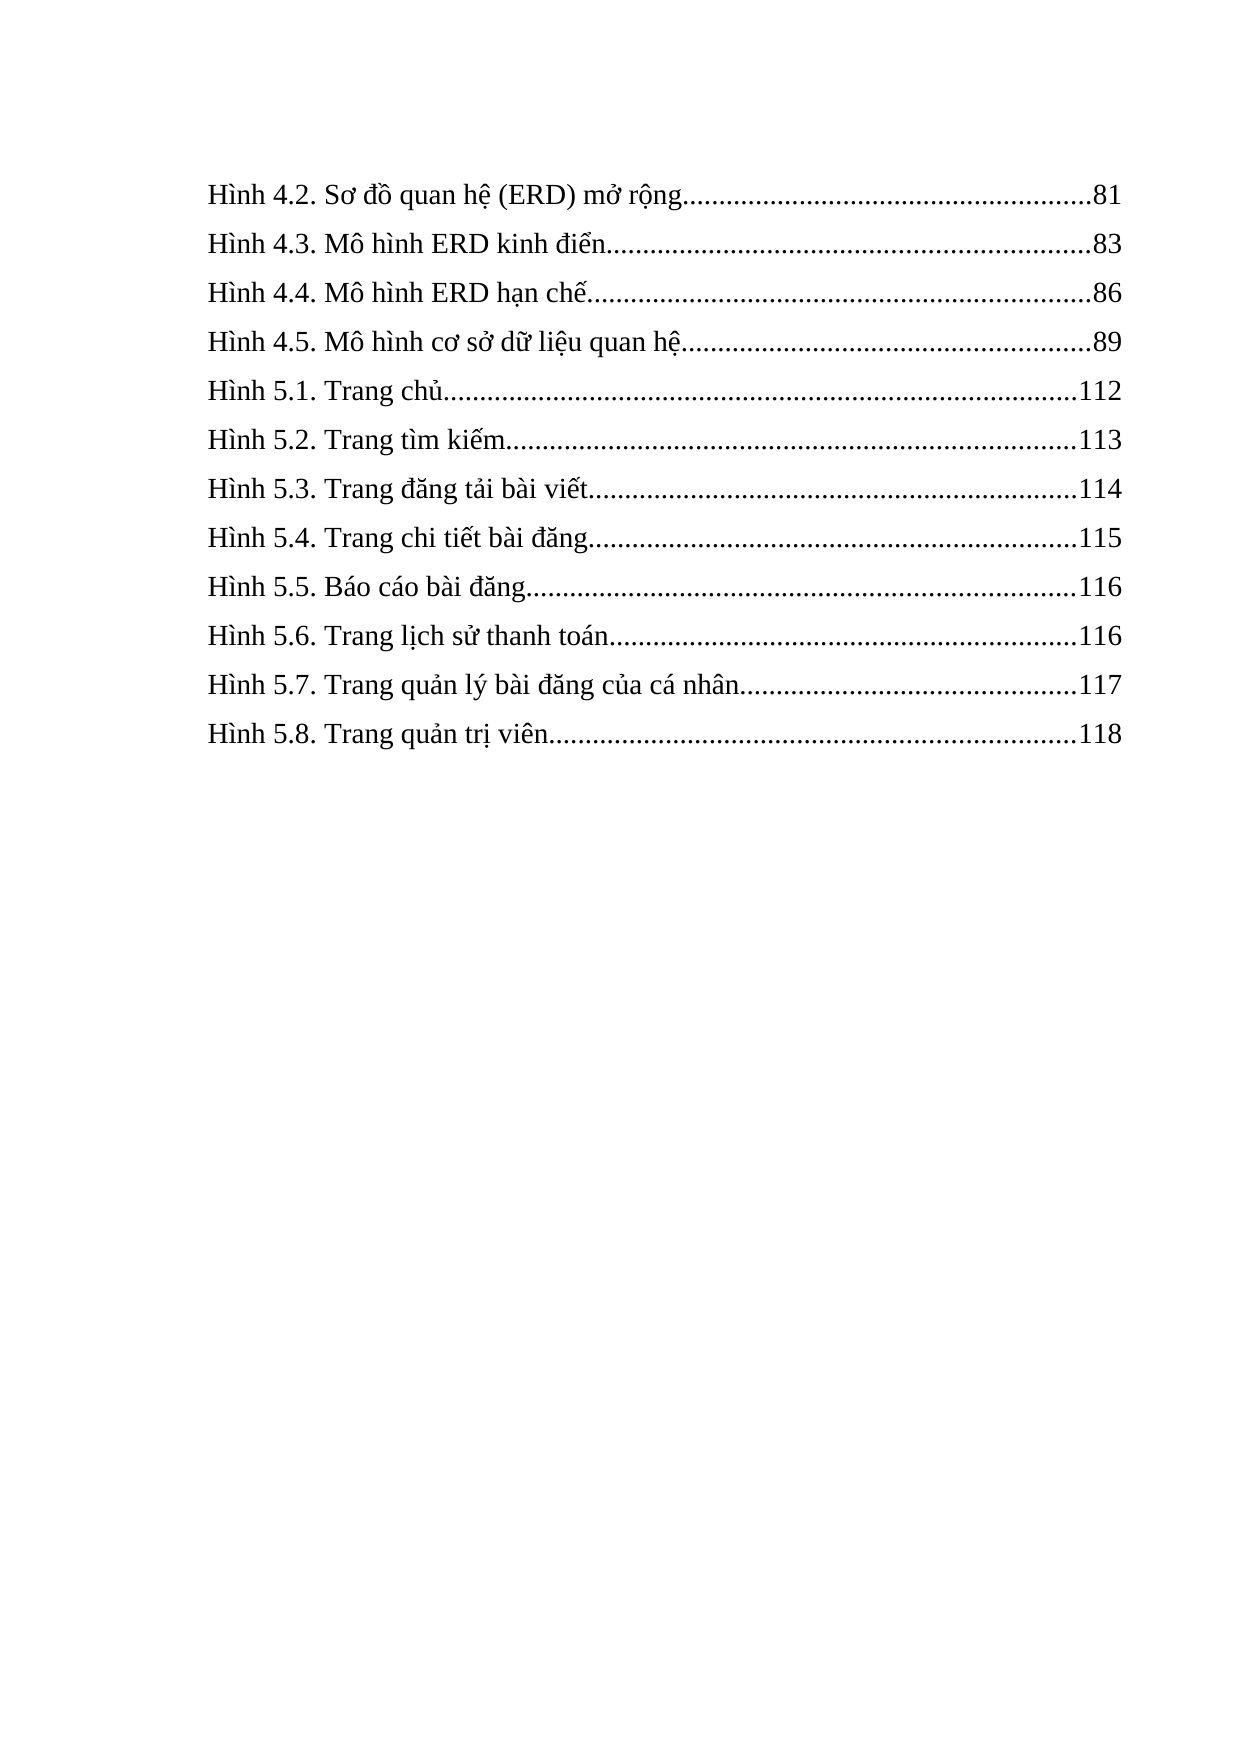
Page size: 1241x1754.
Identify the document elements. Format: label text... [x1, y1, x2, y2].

text Hình 4.4. Mô hình ERD hạn chế 86 [207, 275, 1122, 309]
text Hình 5.1. Trang chủ 112 [207, 373, 1122, 407]
text Hình 4.3. Mô hình ERD kinh điển 83 [207, 226, 1122, 260]
text Hình 5.8. Trang quản trị viên 118 [207, 716, 1122, 749]
text Hình 5.6. Trang lịch sử thanh toán 116 [207, 618, 1122, 651]
text Hình 5.5. Báo cáo bài đăng 116 [207, 569, 1122, 602]
text Hình 4.5. Mô hình cơ sở dữ liệu quan hệ 89 [207, 324, 1122, 358]
text Hình 5.2. Trang tìm kiếm 113 [207, 422, 1122, 456]
text Hình 4.2. Sơ đồ quan hệ (ERD) mở rộng 81 [207, 177, 1122, 211]
text Hình 5.4. Trang chi tiết bài đăng 115 [207, 520, 1122, 553]
text Hình 5.7. Trang quản lý bài đăng của cá nhân 117 [207, 667, 1122, 700]
text Hình 5.3. Trang đăng tải bài viết 114 [207, 471, 1122, 504]
